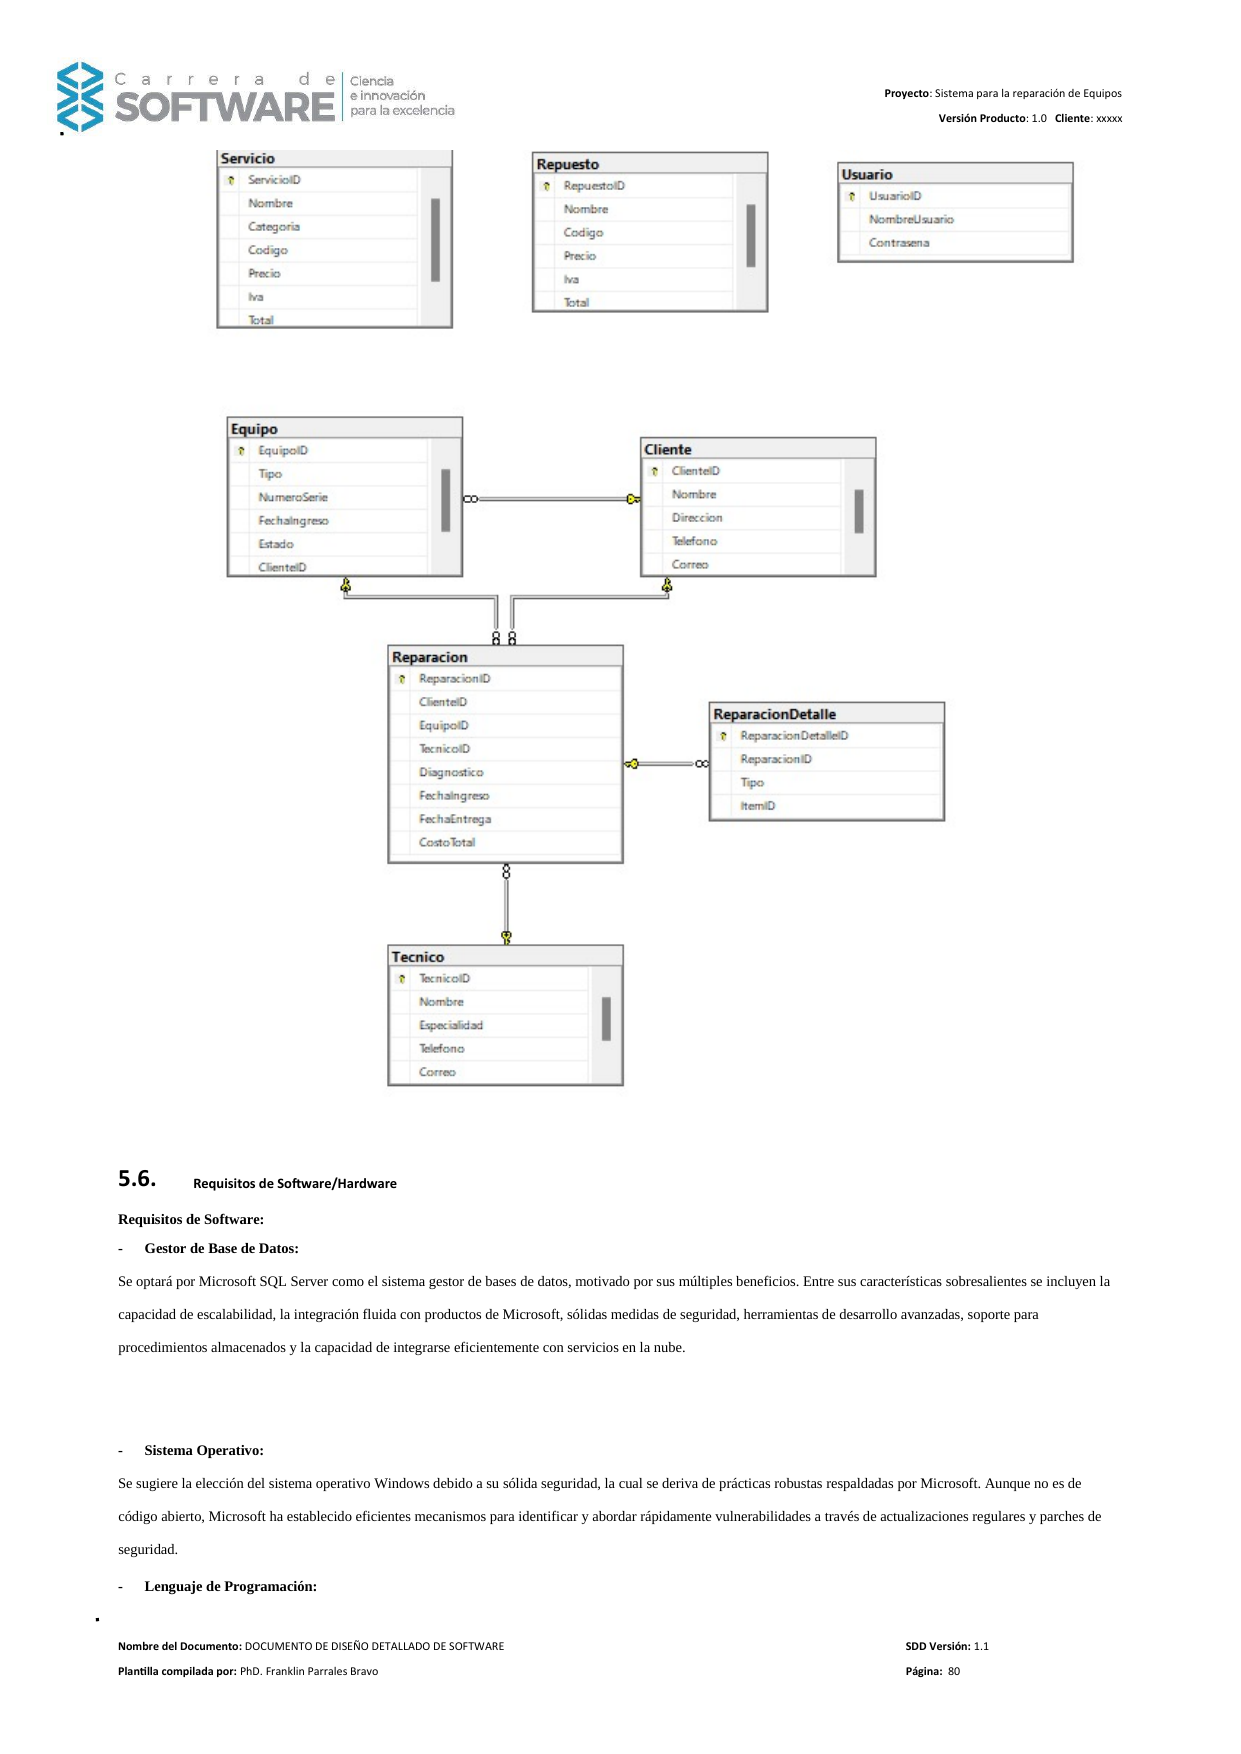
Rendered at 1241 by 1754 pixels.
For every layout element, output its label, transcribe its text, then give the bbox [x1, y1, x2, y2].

text - Gestor de Base de Datos: [118, 1227, 1122, 1256]
list Requisitos de Software/Hardware [118, 1162, 1122, 1192]
text Se optará por Microsoft SQL Server como el sistema gestor de bases de datos, motivado por sus múltiples beneficios. Entre sus características sobresalientes se incluyen la capacidad de escalabilidad, la integración fluida con productos de Microsoft, sólidas medidas de seguridad, herramientas de desarrollo avanzadas, soporte para procedimientos almacenados y la capacidad de integrarse eficientemente con servicios en la nube. [118, 1261, 1122, 1355]
text Requisitos de Software: [118, 1199, 1122, 1227]
text Se sugiere la elección del sistema operativo Windows debido a su sólida seguridad, la cual se deriva de prácticas robustas respaldadas por Microsoft. Aunque no es de código abierto, Microsoft ha establecido eficientes mecanismos para identificar y abordar rápidamente vulnerabilidades a través de actualizaciones regulares y parches de seguridad. [118, 1463, 1122, 1558]
picture [46, 46, 1096, 1107]
text - Sistema Operativo: [118, 1430, 1122, 1459]
text - Lenguaje de Programación: [118, 1566, 1122, 1595]
